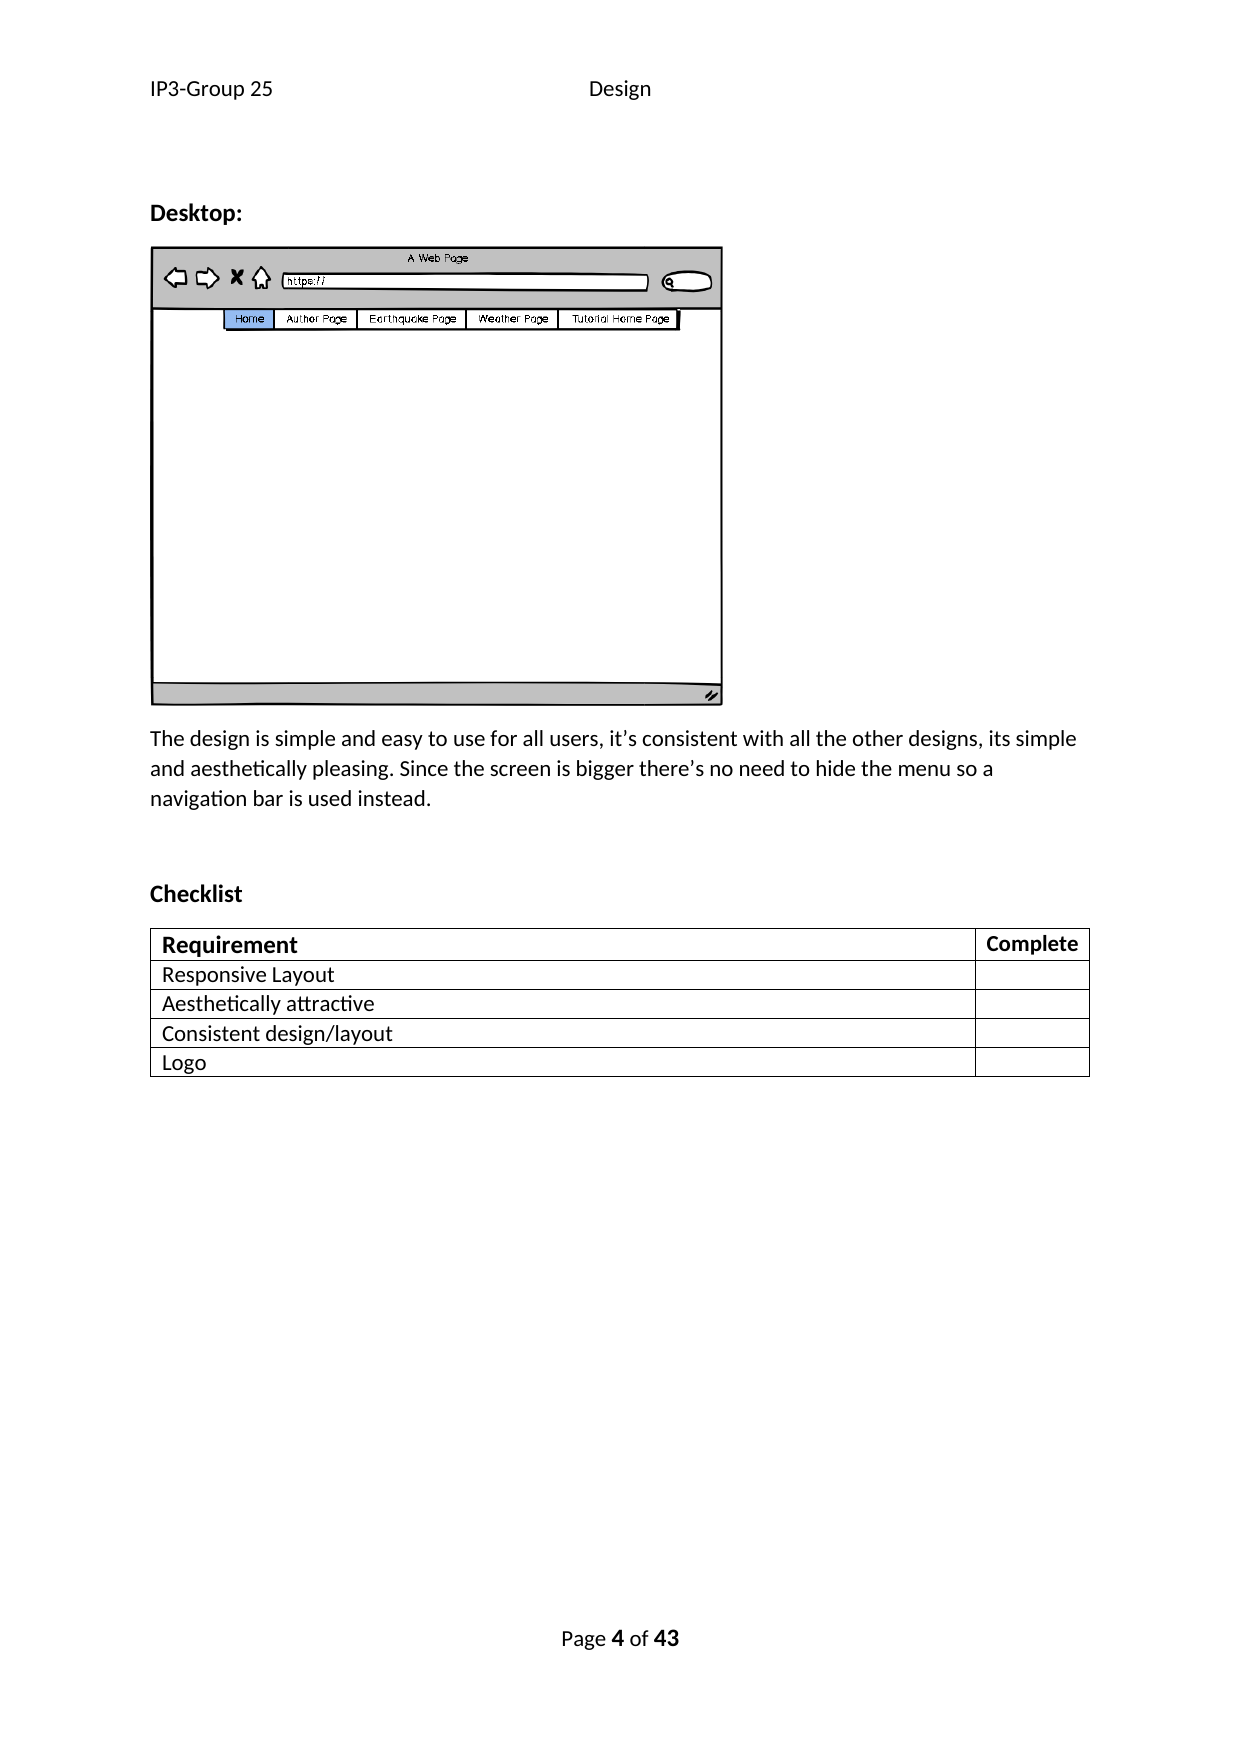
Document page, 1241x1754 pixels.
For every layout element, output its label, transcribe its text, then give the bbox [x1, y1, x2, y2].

table_cell [976, 961, 1089, 988]
text The design is simple and easy to use for all users, it’s consistent with all the other designs, its simple and aesthetically pleasing. Since the screen is bigger there’s no need to hide the menu so a navigation bar is used instead. [150, 724, 1090, 813]
table_header Complete [976, 929, 1089, 959]
table_cell Logo [151, 1048, 975, 1076]
table_cell [976, 1019, 1089, 1047]
text Checklist [150, 878, 1090, 909]
table_header Requirement [151, 929, 975, 959]
text Desktop: [150, 197, 1090, 227]
table_cell [976, 990, 1089, 1018]
table_cell Responsive Layout [151, 961, 975, 988]
table_cell [976, 1048, 1089, 1076]
picture [150, 246, 723, 706]
table_cell Aesthetically attractive [151, 990, 975, 1018]
table_cell Consistent design/layout [151, 1019, 975, 1047]
